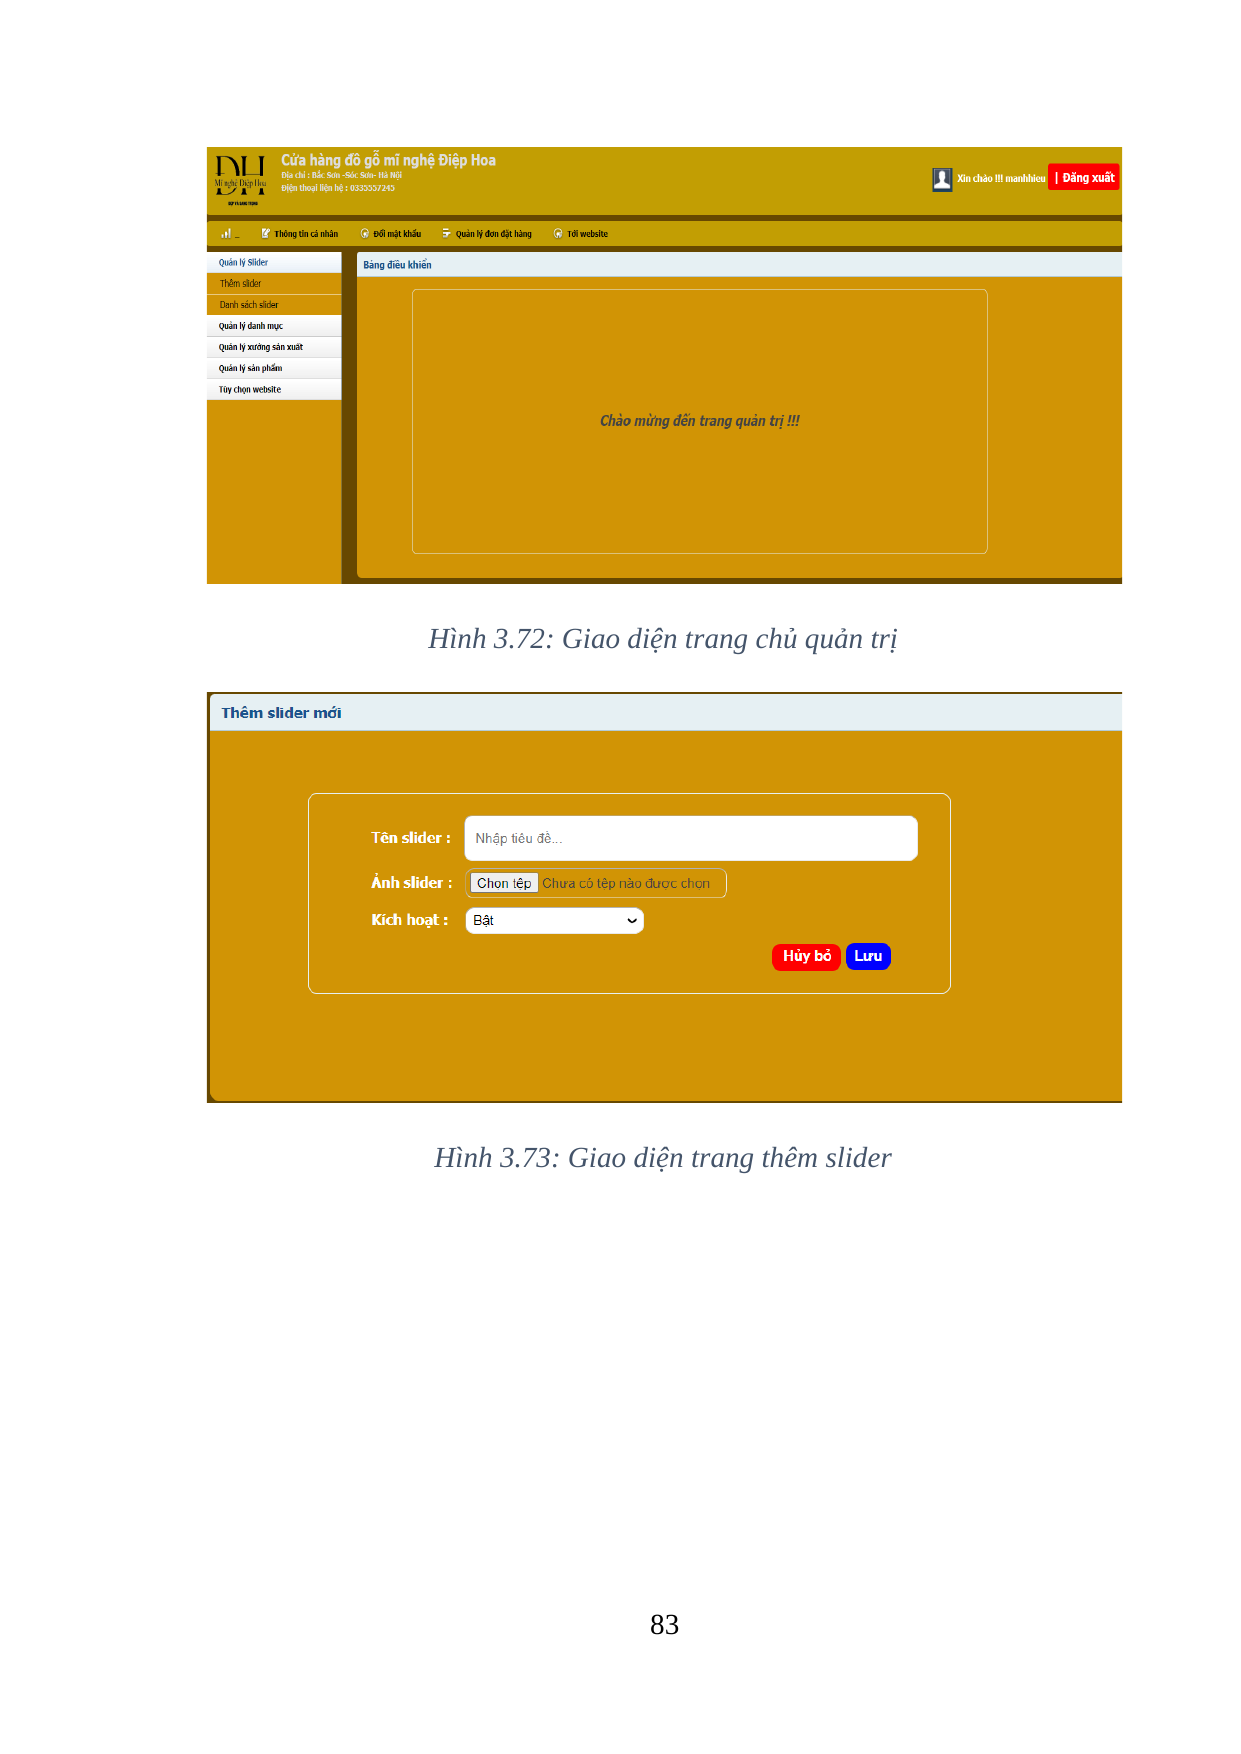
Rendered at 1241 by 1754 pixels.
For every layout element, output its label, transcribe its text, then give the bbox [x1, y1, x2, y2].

picture [206, 147, 1123, 584]
picture [206, 692, 1123, 1103]
